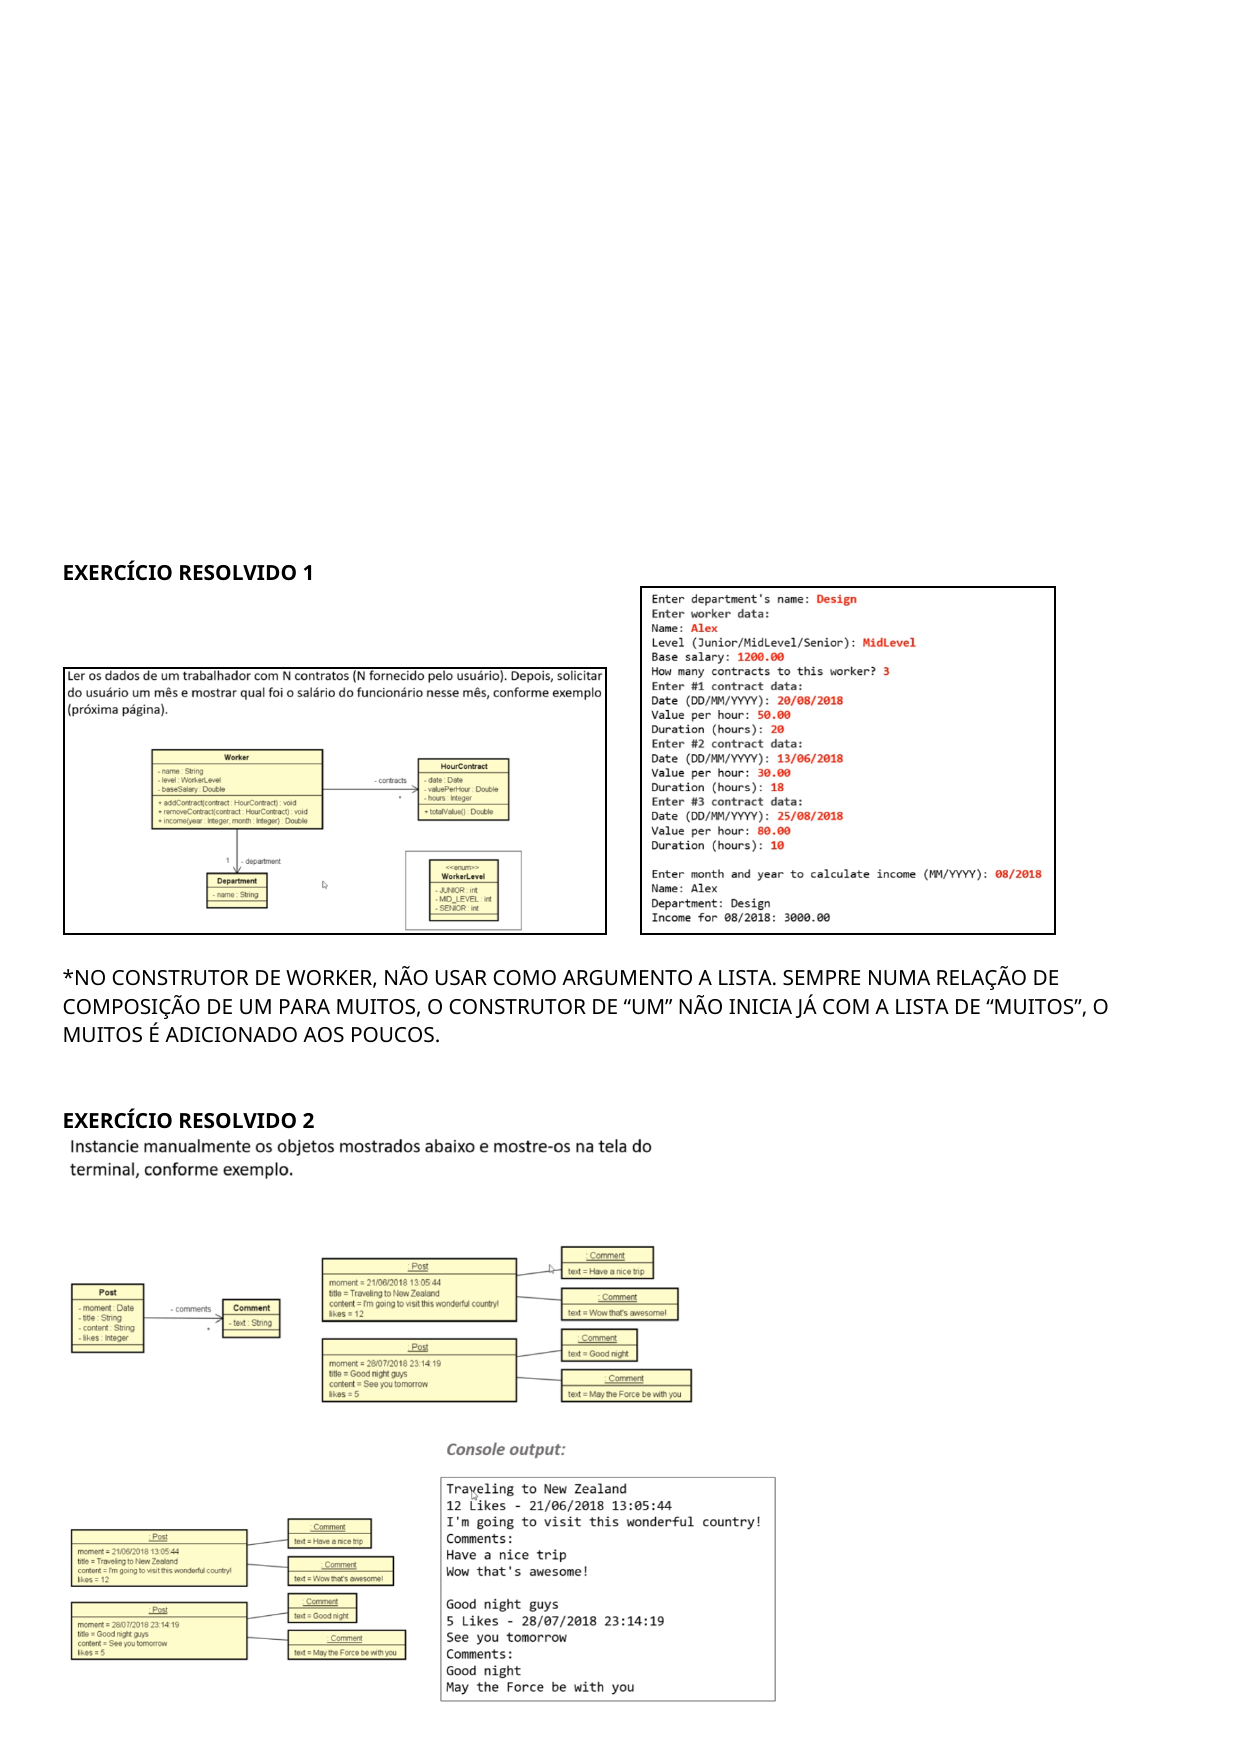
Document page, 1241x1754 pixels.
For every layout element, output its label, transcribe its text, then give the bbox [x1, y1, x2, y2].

text EXERCÍCIO RESOLVIDO 2 [62, 1106, 1187, 1134]
picture [65, 669, 605, 933]
picture [642, 588, 1054, 933]
text *NO CONSTRUTOR DE WORKER, NÃO USAR COMO ARGUMENTO A LISTA. SEMPRE NUMA RELAÇÃO DE COMPOSIÇÃO DE UM PARA MUITOS, O CONSTRUTOR DE “UM” NÃO INICIA JÁ COM A LISTA DE “MUITOS”, O MUITOS É ADICIONADO AOS POUCOS. [62, 963, 1187, 1049]
text EXERCÍCIO RESOLVIDO 1 [62, 558, 1187, 586]
picture [62, 1441, 782, 1706]
picture [62, 1134, 697, 1413]
